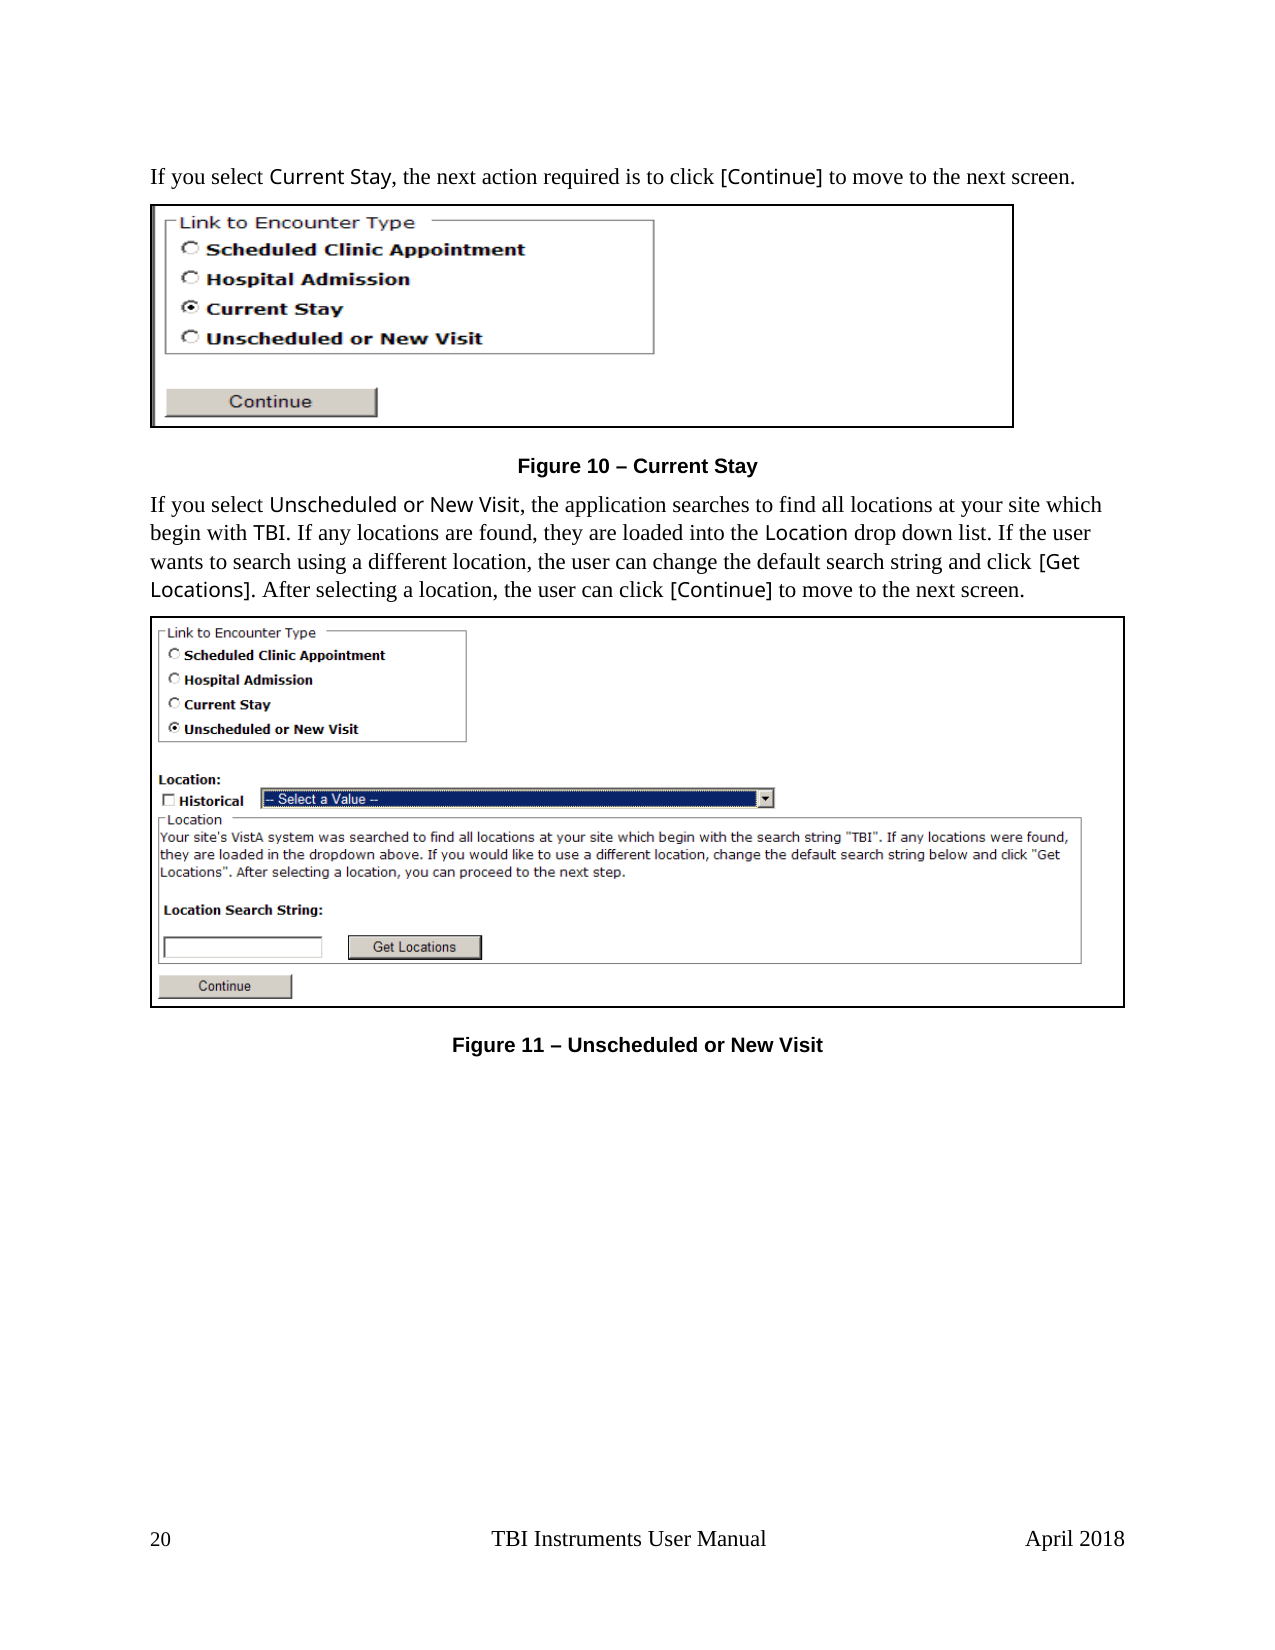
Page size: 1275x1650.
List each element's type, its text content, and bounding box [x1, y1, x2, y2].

text Figure 10 – Current Stay [150, 453, 1125, 477]
text Figure 11 – Unscheduled or New Visit [150, 1033, 1125, 1057]
text If you select Current Stay, the next action required is to click [Continue] to move to the next screen. [150, 162, 1125, 191]
text If you select Unscheduled or New Visit, the application searches to find all locations at your site which begin with TBI. If any locations are found, they are loaded into the Location drop down list. If the user wants to search using a different location, the user can change the default search string and click [Get Locations]. After selecting a location, the user can click [Continue] to move to the next screen. [150, 490, 1125, 604]
picture [152, 618, 1123, 1006]
picture [152, 206, 1012, 426]
